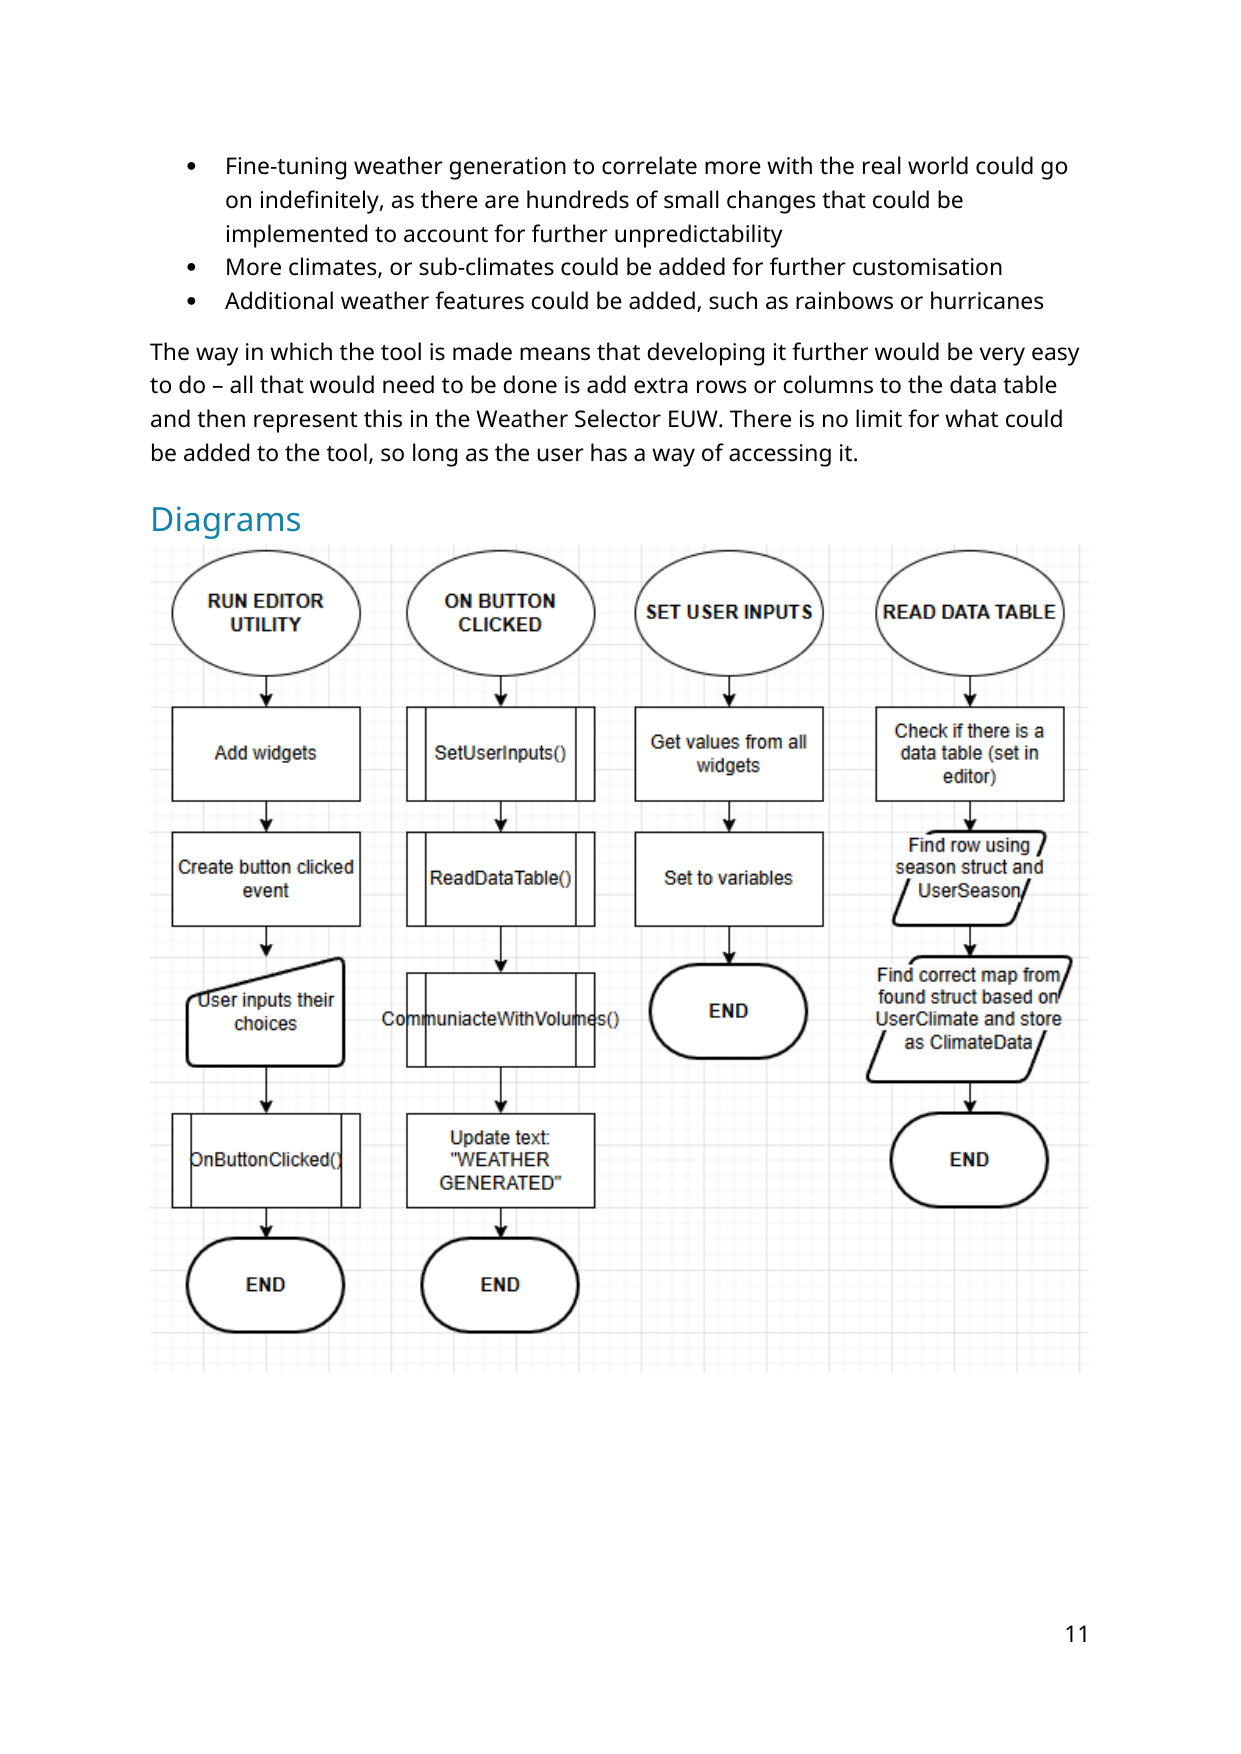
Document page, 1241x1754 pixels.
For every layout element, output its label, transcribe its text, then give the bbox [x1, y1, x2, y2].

text The way in which the tool is made means that developing it further would be very easy to do – all that would need to be done is add extra rows or columns to the data table and then represent this in the Weather Selector EUW. There is no limit for what could be added to the tool, so long as the user has a way of accessing it. [150, 335, 1090, 468]
list More climates, or sub-climates could be added for further customisation [187, 251, 1090, 282]
picture [150, 544, 1090, 1373]
subtitle Diagrams [150, 495, 1090, 541]
list Fine-tuning weather generation to correlate more with the real world could go on indefinitely, as there are hundreds of small changes that could be implemented to account for further unpredictability [187, 150, 1090, 249]
list Additional weather features could be added, such as rainbows or hurricanes [187, 285, 1090, 316]
